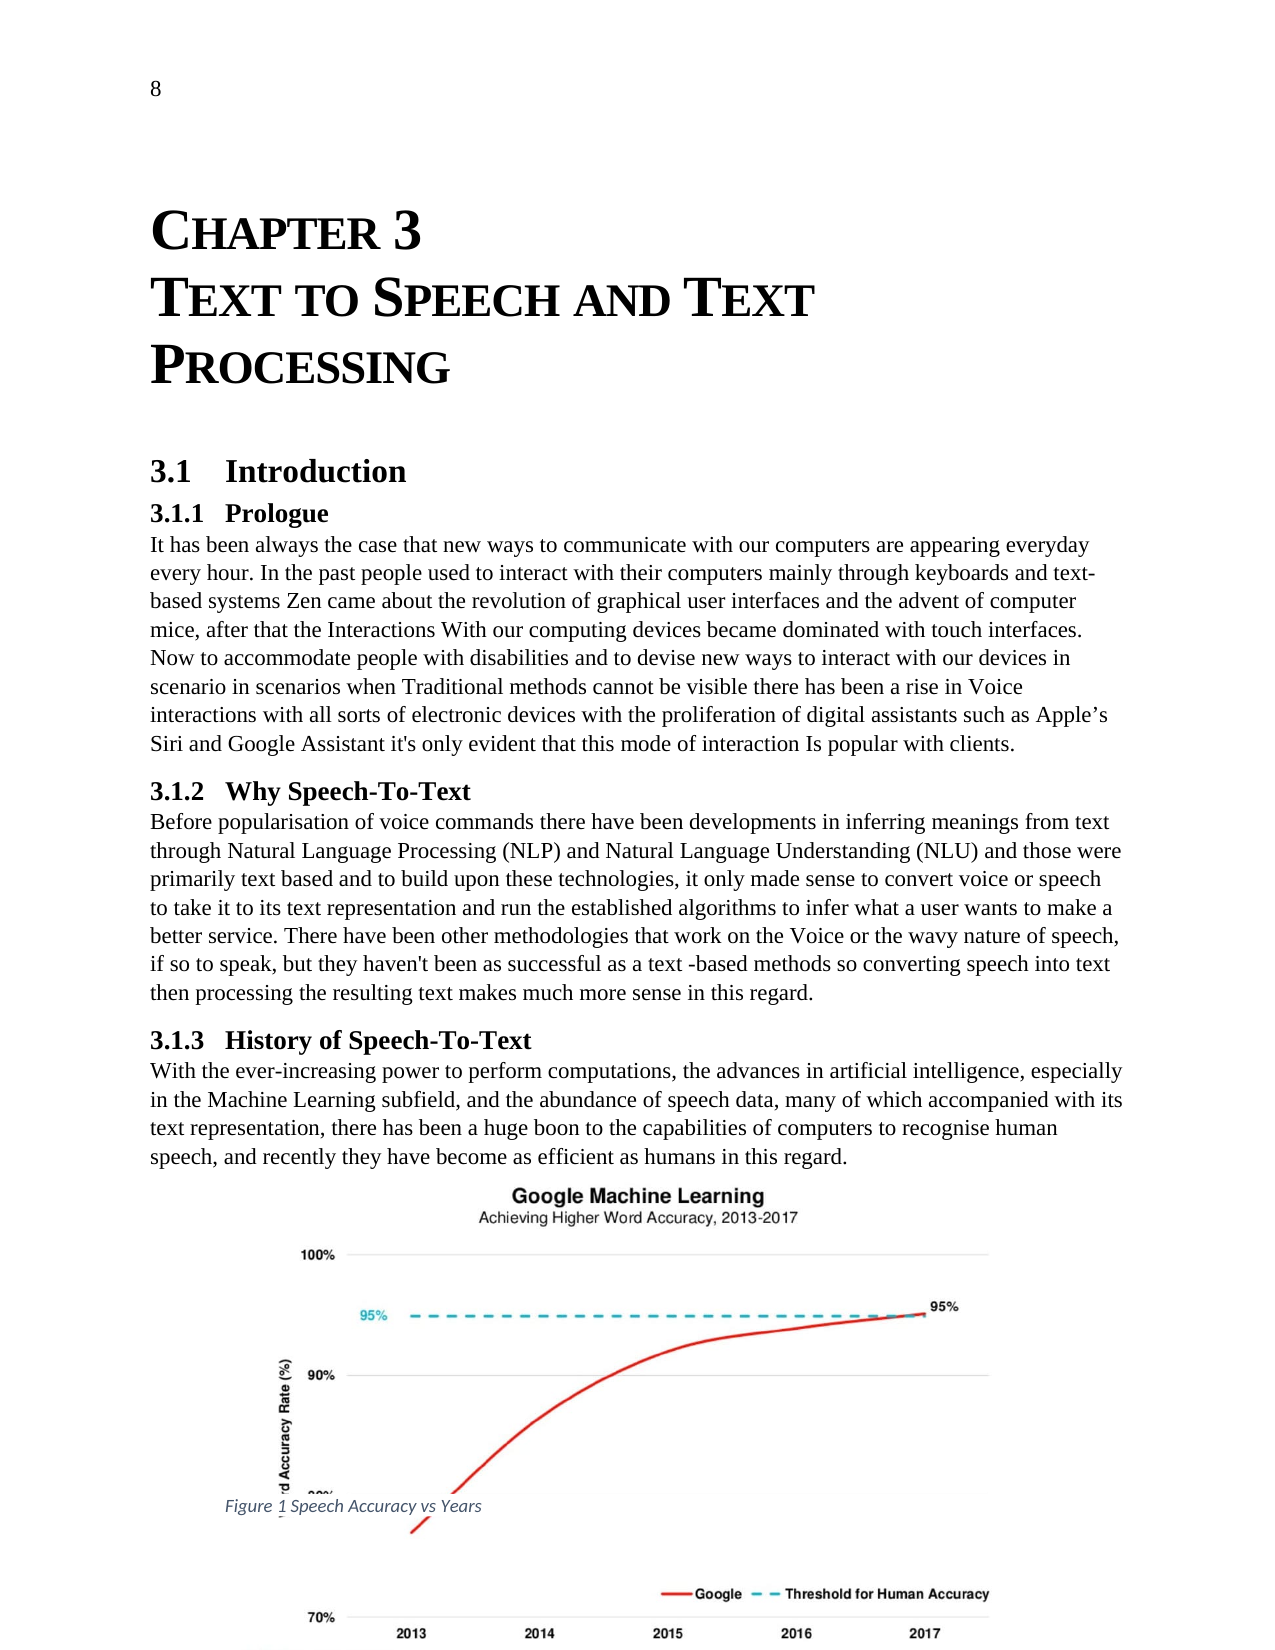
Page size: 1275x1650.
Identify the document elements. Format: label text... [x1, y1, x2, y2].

subtitle 3.1.1 Prologue [150, 497, 1125, 528]
subtitle 3.1 Introduction [150, 452, 1125, 490]
subtitle 3.1.3 History of Speech-To-Text [150, 1024, 1125, 1055]
picture [225, 1172, 1050, 1493]
title Chapter 3 [150, 195, 1125, 262]
picture [225, 1517, 1050, 1650]
text With the ever-increasing power to perform computations, the advances in artificial intelligence, especially in the Machine Learning subfield, and the abundance of speech data, many of which accompanied with its text representation, there has been a huge boon to the capabilities of computers to recognise human speech, and recently they have become as efficient as humans in this regard. [150, 1058, 1125, 1169]
title Text to Speech and Text Processing [150, 262, 1125, 396]
subtitle 3.1.2 Why Speech-To-Text [150, 775, 1125, 806]
text It has been always the case that new ways to communicate with our computers are appearing everyday every hour. In the past people used to interact with their computers mainly through keyboards and text-based systems Zen came about the revolution of graphical user interfaces and the advent of computer mice, after that the Interactions With our computing devices became dominated with touch interfaces. Now to accommodate people with disabilities and to devise new ways to interact with our devices in scenario in scenarios when Traditional methods cannot be visible there has been a rise in Voice interactions with all sorts of electronic devices with the proliferation of digital assistants such as Apple’s Siri and Google Assistant it's only evident that this mode of interaction Is popular with clients. [150, 531, 1125, 756]
text Before popularisation of voice commands there have been developments in inferring meanings from text through Natural Language Processing (NLP) and Natural Language Understanding (NLU) and those were primarily text based and to build upon these technologies, it only made sense to convert voice or speech to take it to its text representation and run the established algorithms to infer what a user wants to make a better service. There have been other methodologies that work on the Voice or the wavy nature of speech, if so to speak, but they haven't been as successful as a text -based methods so converting speech into text then processing the resulting text makes much more sense in this regard. [150, 808, 1125, 1005]
